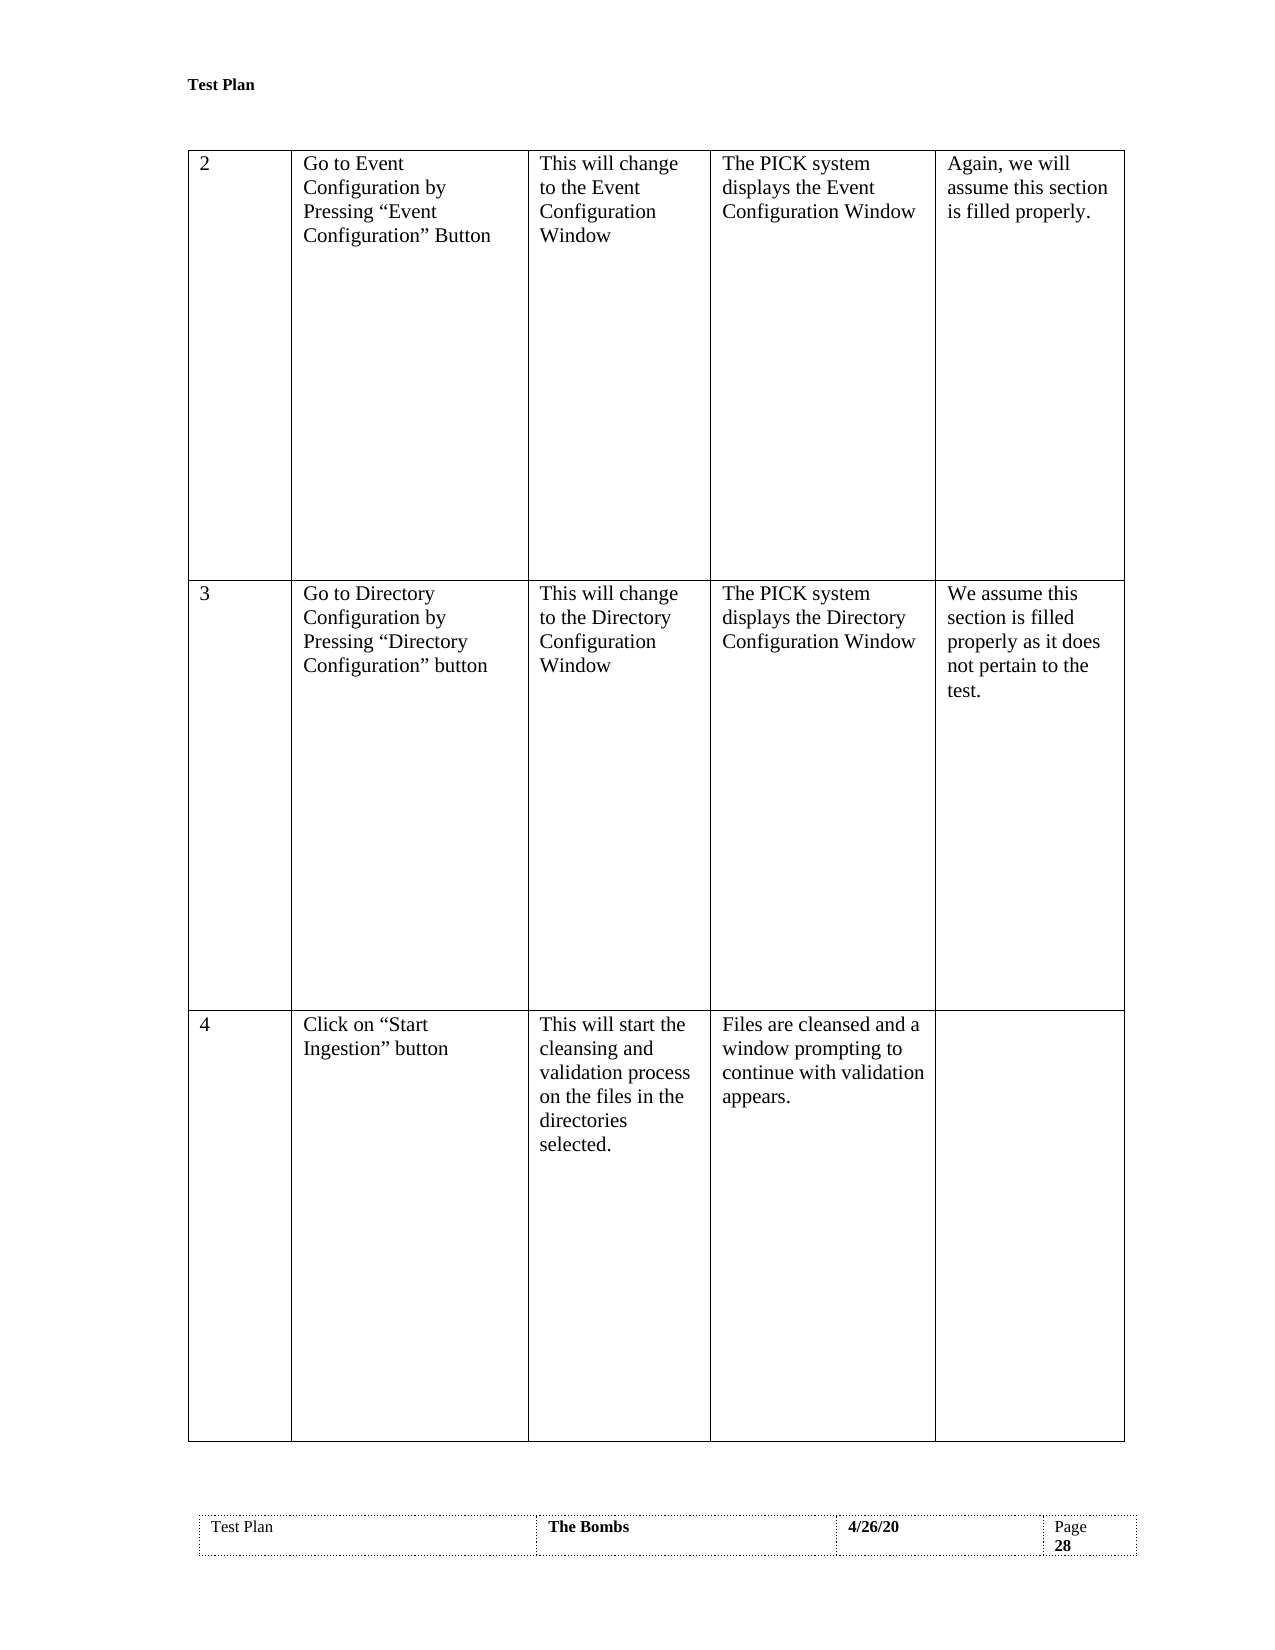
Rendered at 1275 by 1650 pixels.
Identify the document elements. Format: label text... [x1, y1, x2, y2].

table_cell 2 [189, 151, 291, 580]
table_cell This will change to the Directory Configuration Window [529, 581, 710, 1010]
table_cell The PICK system displays the Directory Configuration Window [711, 581, 935, 1010]
table_cell Again, we will assume this section is filled properly. [936, 151, 1124, 580]
table_cell This will start the cleansing and validation process on the files in the directories selected. [529, 1011, 710, 1441]
table_cell The PICK system displays the Event Configuration Window [711, 151, 935, 580]
table_cell Go to Directory Configuration by Pressing “Directory Configuration” button [292, 581, 528, 1010]
table_cell 4 [189, 1011, 291, 1441]
table_cell [936, 1011, 1124, 1441]
table_cell 3 [189, 581, 291, 1010]
table_cell This will change to the Event Configuration Window [529, 151, 710, 580]
table_cell Files are cleansed and a window prompting to continue with validation appears. [711, 1011, 935, 1441]
table_cell Click on “Start Ingestion” button [292, 1011, 528, 1441]
table_cell We assume this section is filled properly as it does not pertain to the test. [936, 581, 1124, 1010]
table_cell Go to Event Configuration by Pressing “Event Configuration” Button [292, 151, 528, 580]
